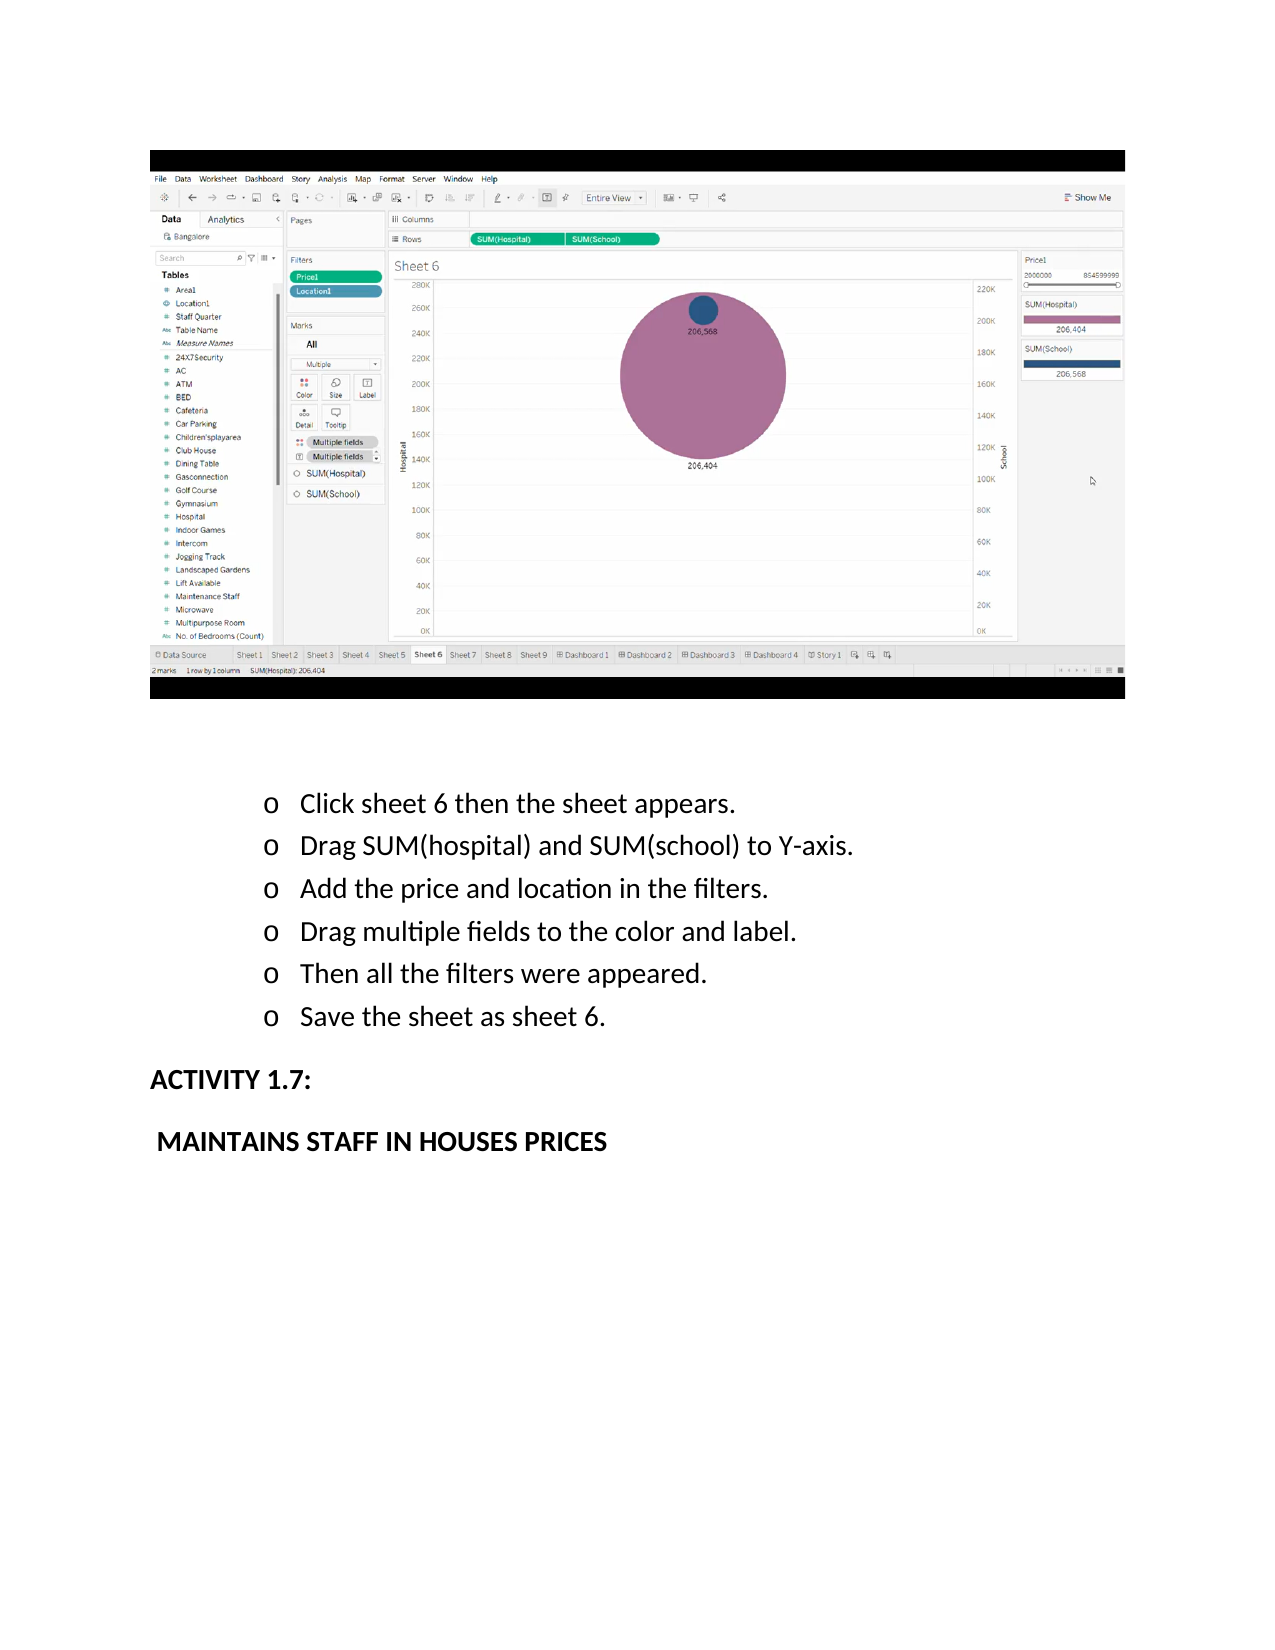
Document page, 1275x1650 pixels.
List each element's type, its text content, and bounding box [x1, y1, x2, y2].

text ACTIVITY 1.7: [150, 1061, 1125, 1097]
list Click sheet 6 then the sheet appears. [262, 785, 1125, 822]
text MAINTAINS STAFF IN HOUSES PRICES [150, 1123, 1125, 1159]
list Save the sheet as sheet 6. [262, 998, 1125, 1035]
list Then all the filters were appeared. [262, 955, 1125, 992]
list Drag multiple fields to the color and label. [262, 913, 1125, 950]
picture [150, 150, 1125, 699]
list Drag SUM(hospital) and SUM(school) to Y-axis. [262, 827, 1125, 864]
list Add the price and location in the filters. [262, 870, 1125, 907]
